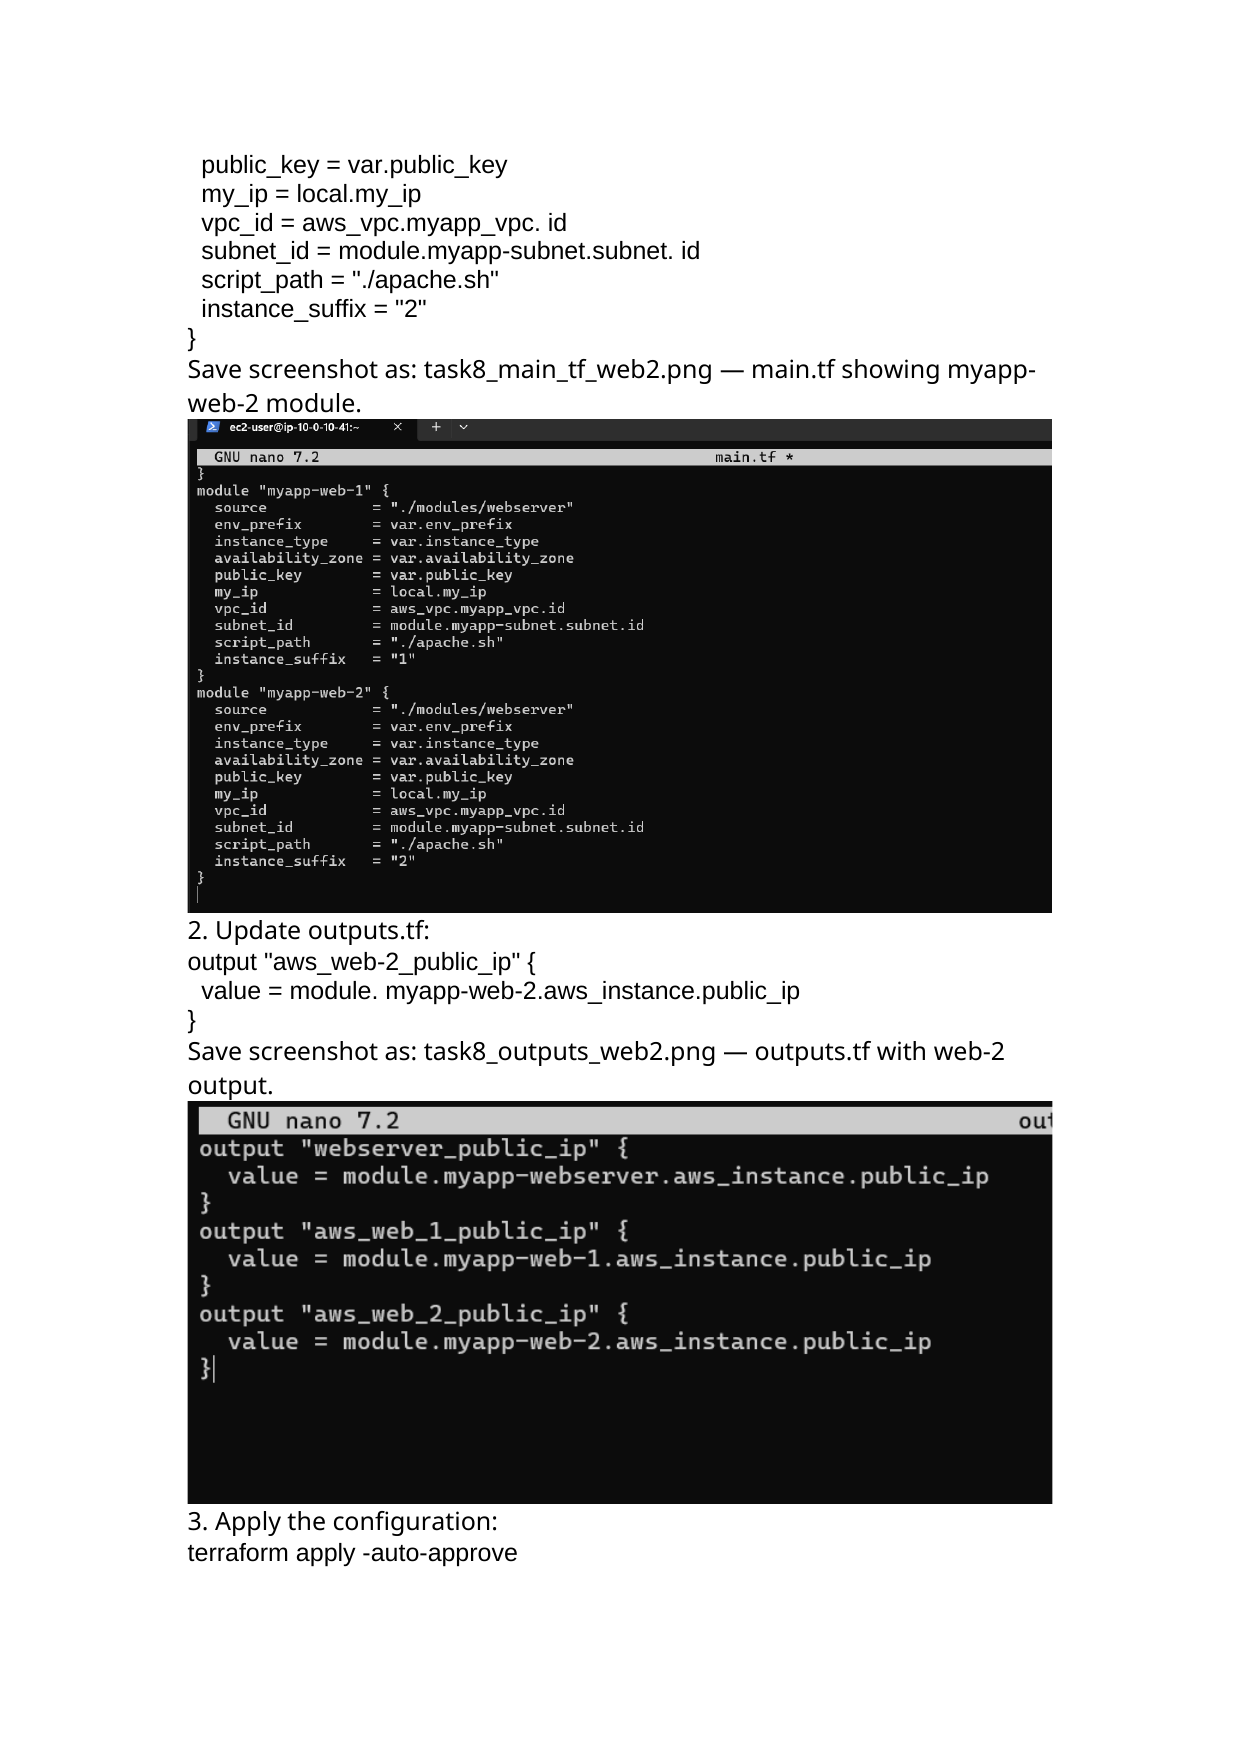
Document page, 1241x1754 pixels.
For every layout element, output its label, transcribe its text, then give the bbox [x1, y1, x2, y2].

text public_key = var.public_key [187, 150, 1053, 179]
text } [187, 322, 1053, 351]
picture [187, 1101, 1053, 1504]
picture [187, 419, 1052, 913]
text output "aws_web-2_public_ip" { [187, 947, 1053, 976]
text script_path = "./apache.sh" [187, 265, 1053, 294]
text terraform apply -auto-approve [187, 1537, 1053, 1566]
text my_ip = local.my_ip [187, 179, 1053, 207]
text subnet_id = module.myapp-subnet.subnet. id [187, 236, 1053, 265]
text value = module. myapp-web-2.aws_instance.public_ip [187, 976, 1053, 1004]
text vpc_id = aws_vpc.myapp_vpc. id [187, 207, 1053, 236]
text Save screenshot as: task8_main_tf_web2.png — main.tf showing myapp-web-2 module. [187, 351, 1053, 419]
text Save screenshot as: task8_outputs_web2.png — outputs.tf with web-2 output. [187, 1033, 1053, 1101]
list Update outputs.tf: [187, 913, 1053, 947]
list Apply the configuration: [187, 1504, 1053, 1537]
text } [187, 1004, 1053, 1033]
text instance_suffix = "2" [187, 294, 1053, 322]
